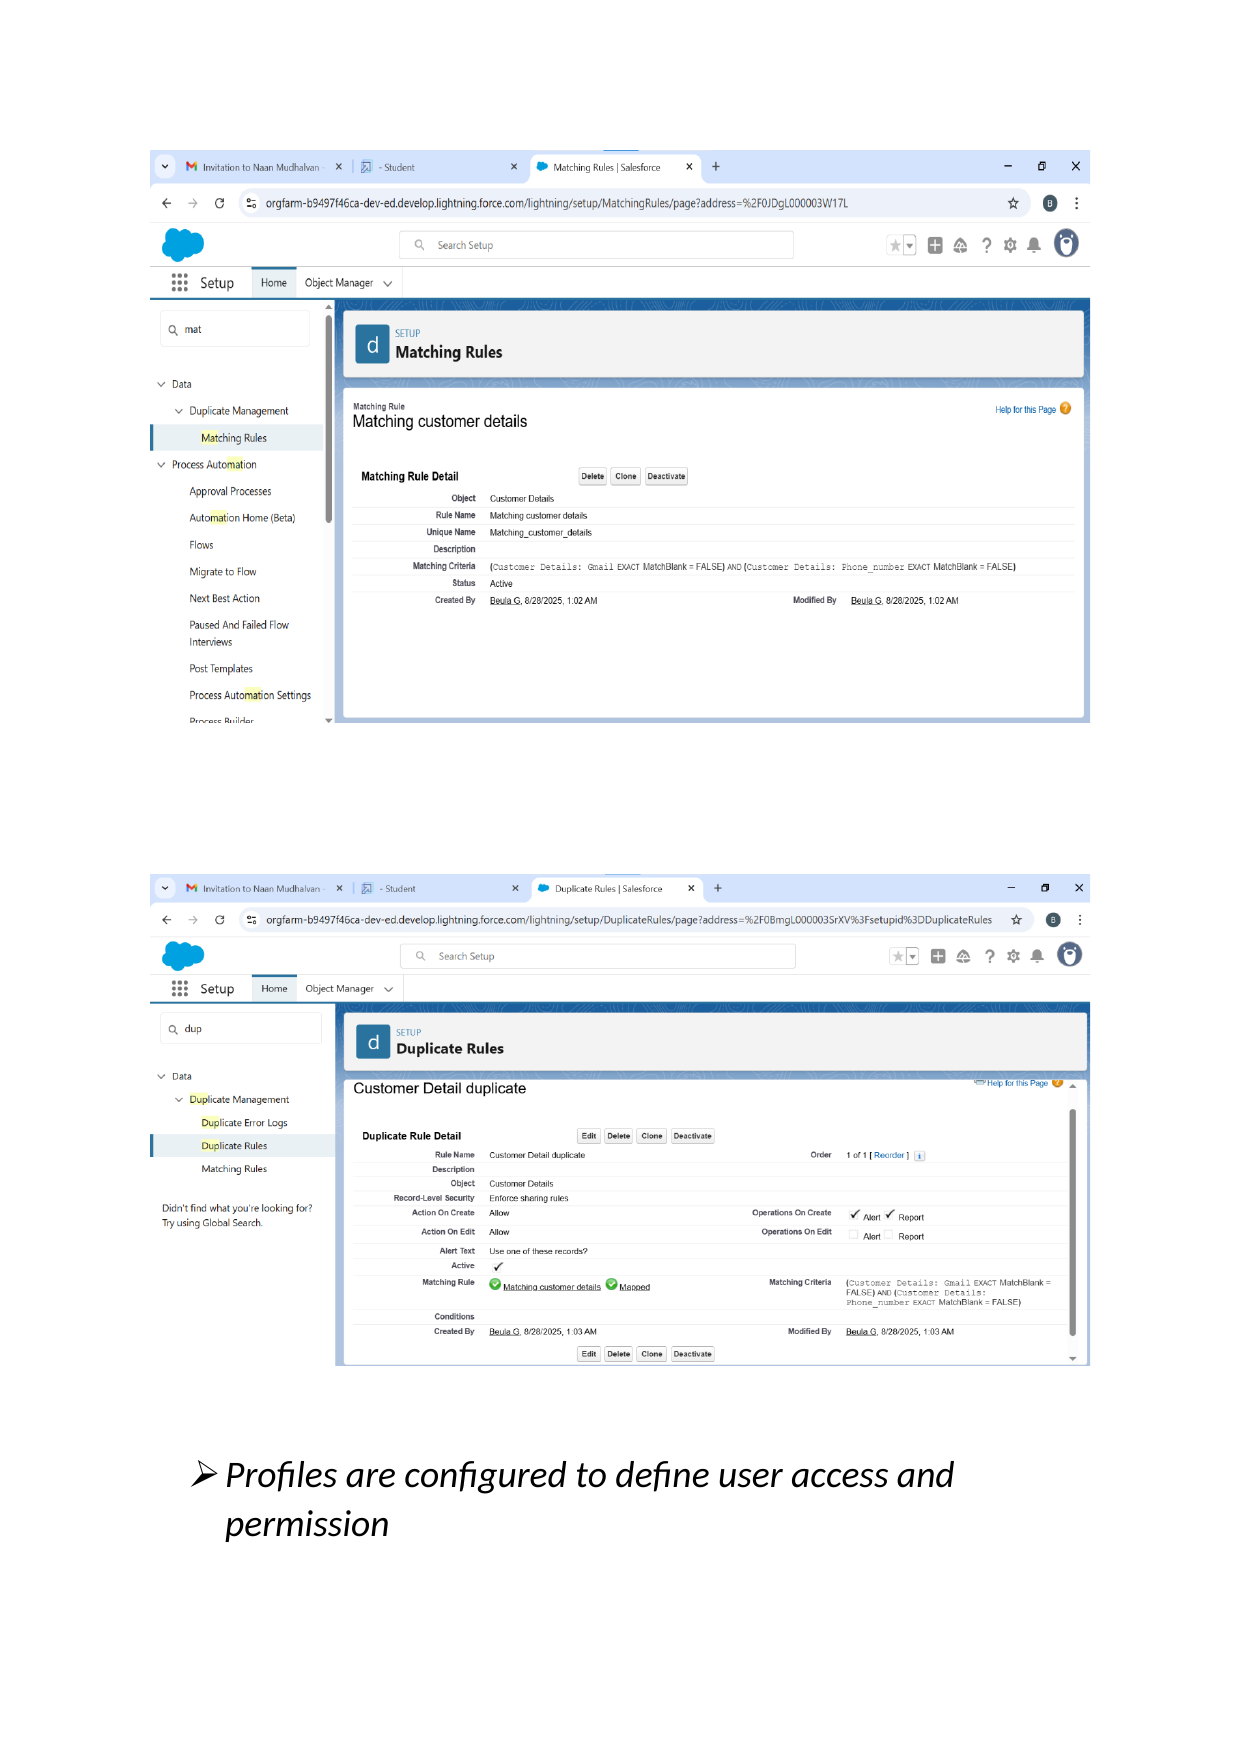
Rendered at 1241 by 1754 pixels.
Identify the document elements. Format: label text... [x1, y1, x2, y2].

picture [150, 874, 1091, 1366]
picture [150, 150, 1091, 723]
list Profiles are configured to define user access and permission [187, 1451, 1090, 1546]
